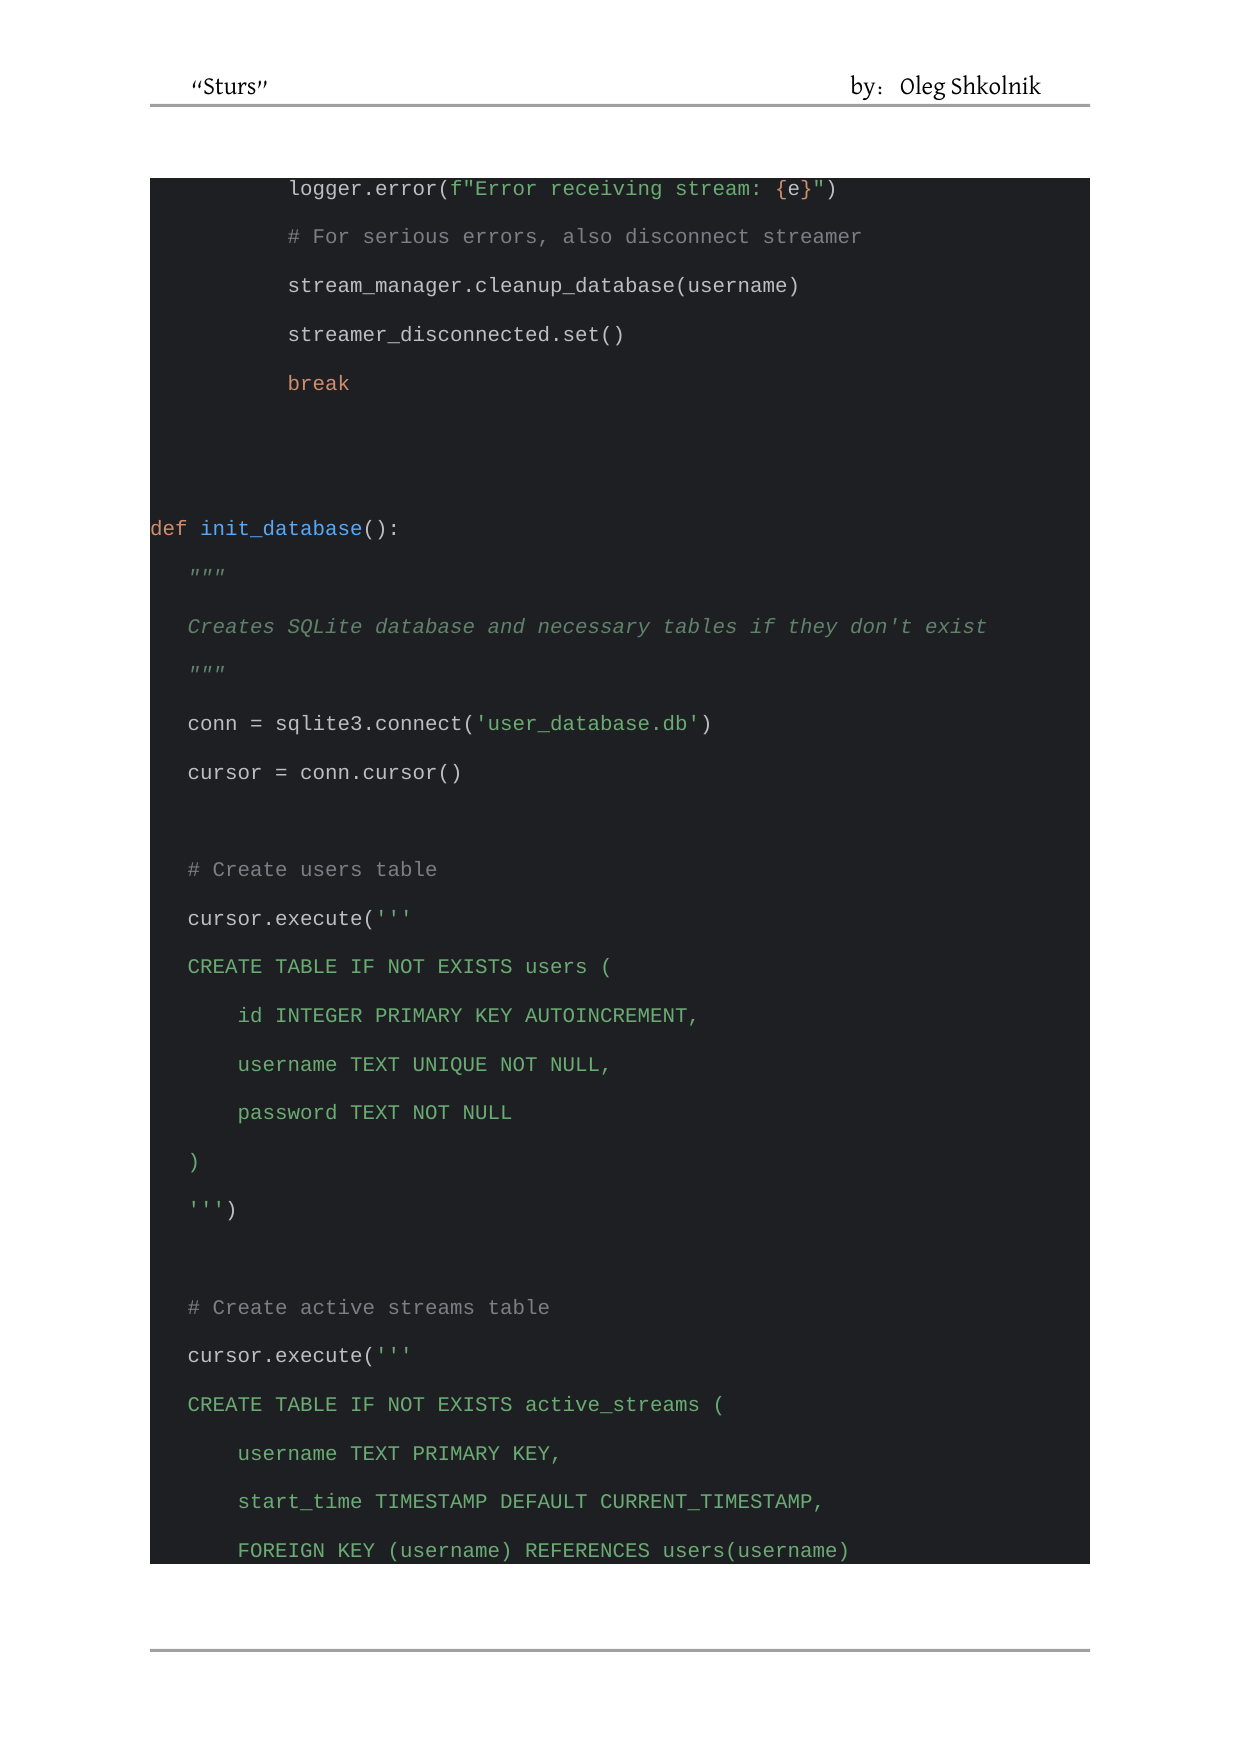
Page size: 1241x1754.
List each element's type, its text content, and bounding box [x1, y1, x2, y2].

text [150, 275, 1090, 299]
text cursor = conn.cursor() [150, 762, 1090, 785]
text FOREIGN KEY (username) REFERENCES users(username) [150, 1540, 1090, 1564]
text username TEXT UNIQUE NOT NULL, [150, 1053, 1090, 1077]
text """ [150, 664, 1090, 688]
text # Create users table [150, 859, 1090, 883]
text ) [150, 1151, 1090, 1174]
text # For serious errors, also disconnect streamer [150, 227, 1090, 250]
text cursor.execute(''' [150, 1345, 1090, 1369]
text password TEXT NOT NULL [150, 1102, 1090, 1126]
text break [150, 372, 1090, 396]
text streamer_disconnected.set() [150, 324, 1090, 347]
text cursor.execute(''' [150, 908, 1090, 931]
text CREATE TABLE IF NOT EXISTS active_streams ( [150, 1394, 1090, 1418]
text Creates SQLite database and necessary tables if they don't exist [150, 616, 1090, 639]
text start_time TIMESTAMP DEFAULT CURRENT_TIMESTAMP, [150, 1491, 1090, 1515]
text def init_database(): [150, 518, 1090, 542]
text id INTEGER PRIMARY KEY AUTOINCREMENT, [150, 1005, 1090, 1028]
text ''') [150, 1199, 1090, 1223]
text """ [150, 567, 1090, 591]
text logger.error(f"Error receiving stream: {e}") [150, 178, 1090, 202]
text username TEXT PRIMARY KEY, [150, 1443, 1090, 1466]
text CREATE TABLE IF NOT EXISTS users ( [150, 956, 1090, 980]
text # Create active streams table [150, 1297, 1090, 1320]
text conn = sqlite3.connect('user_database.db') [150, 713, 1090, 737]
